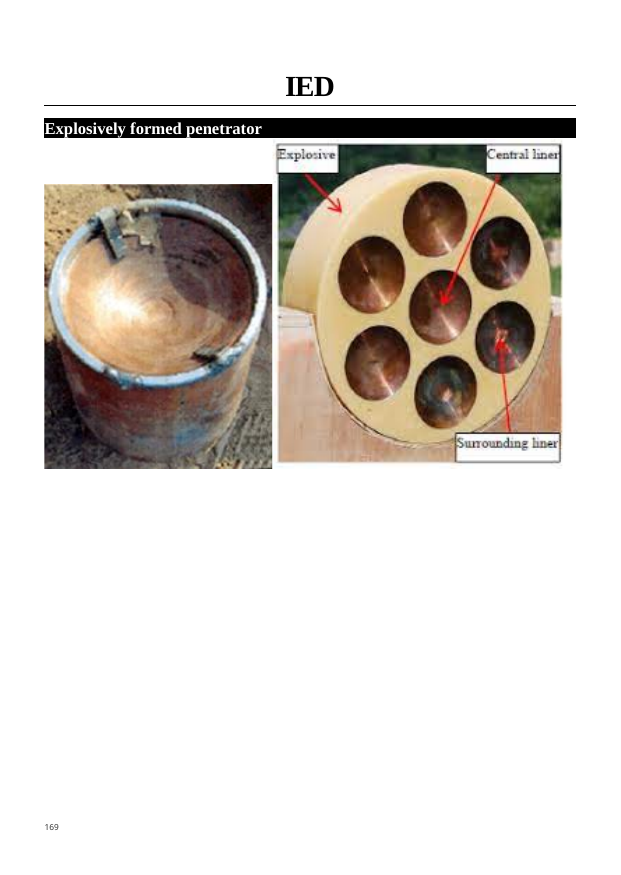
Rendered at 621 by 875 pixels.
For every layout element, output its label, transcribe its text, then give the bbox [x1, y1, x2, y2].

subtitle IED [44, 69, 576, 105]
picture [44, 139, 568, 469]
subtitle Explosively formed penetrator [44, 118, 576, 138]
